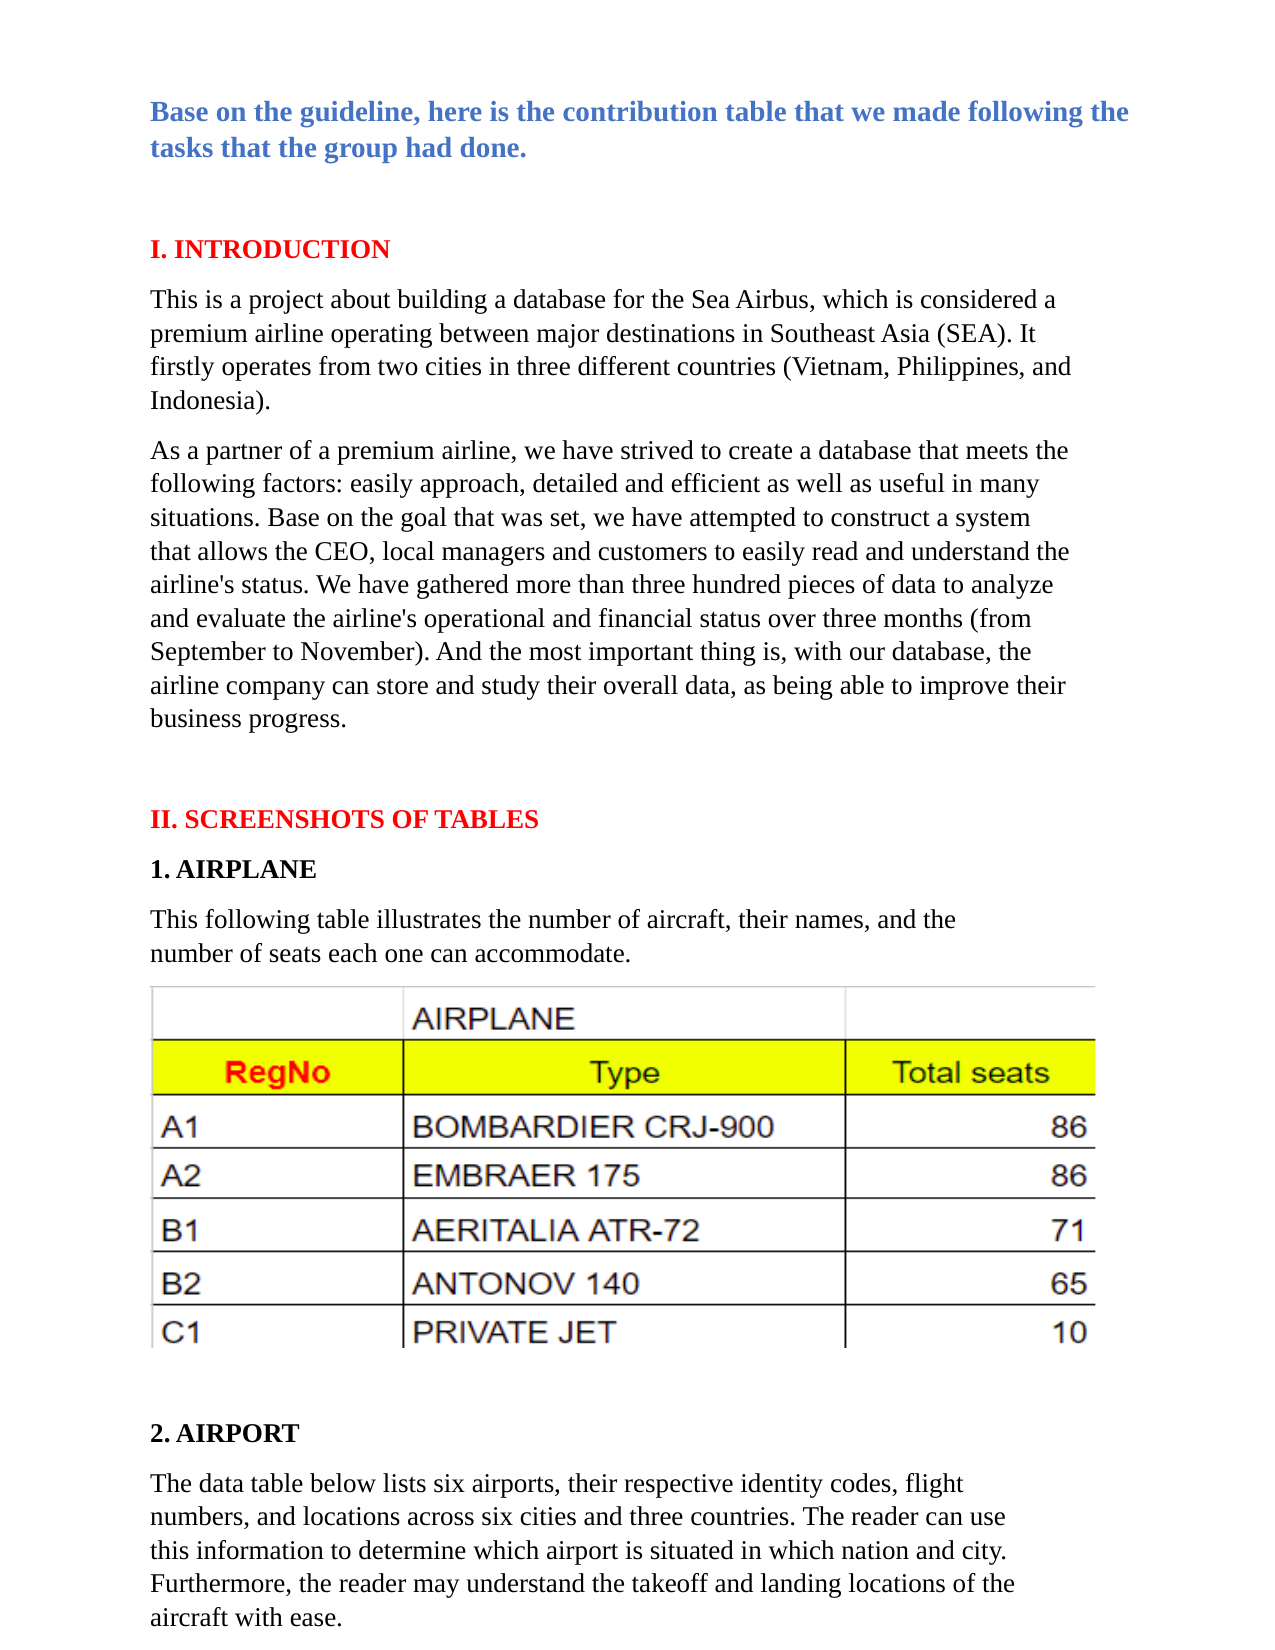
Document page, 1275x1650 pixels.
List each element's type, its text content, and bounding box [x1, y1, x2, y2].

text This is a project about building a database for the Sea Airbus, which is considered a premium airline operating between major destinations in Southeast Asia (SEA). It firstly operates from two cities in three different countries (Vietnam, Philippines, and Indonesia). [150, 283, 1078, 415]
text This following table illustrates the number of aircraft, their names, and the number of seats each one can accommodate. [150, 903, 1041, 968]
text 1. AIRPLANE [150, 853, 1191, 884]
text Base on the guideline, here is the contribution table that we made following the tasks that the group had done. [150, 94, 1191, 163]
text I. INTRODUCTION [150, 233, 1191, 264]
picture [150, 986, 1096, 1348]
text II. SCREENSHOTS OF TABLES [150, 803, 1191, 834]
text As a partner of a premium airline, we have strived to create a database that meets the following factors: easily approach, detailed and efficient as well as useful in many situations. Base on the goal that was set, we have attempted to construct a system that allows the CEO, local managers and customers to easily read and understand the airline's status. We have gathered more than three hundred pieces of data to analyze and evaluate the airline's operational and financial status over three months (from September to November). And the most important thing is, with our database, the airline company can store and study their overall data, as being able to improve their business progress. [150, 434, 1078, 733]
text The data table below lists six airports, their respective identity codes, flight numbers, and locations across six cities and three countries. The reader can use this information to determine which airport is situated in which nation and city. Furthermore, the reader may understand the takeoff and landing locations of the aircraft with ease. [150, 1467, 1022, 1632]
text 2. AIRPORT [150, 1417, 1191, 1448]
